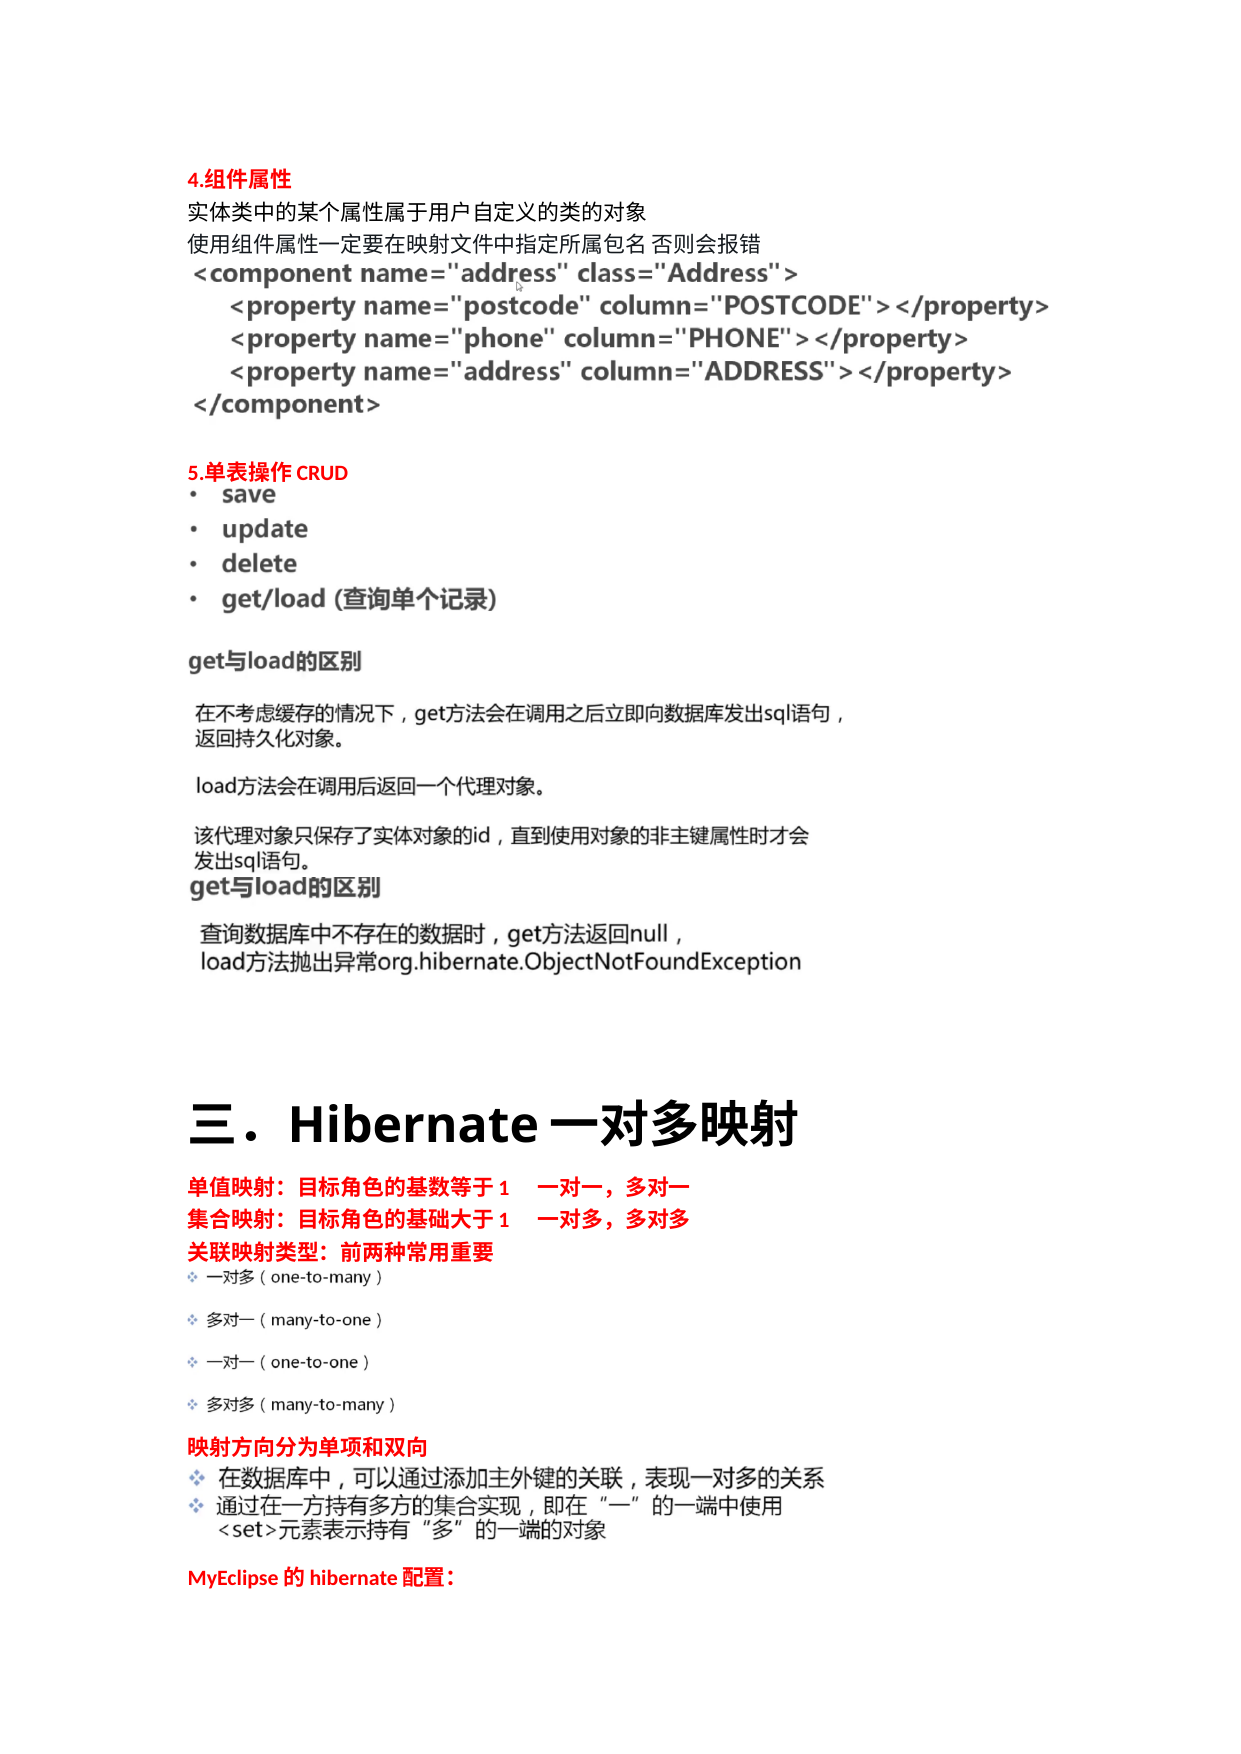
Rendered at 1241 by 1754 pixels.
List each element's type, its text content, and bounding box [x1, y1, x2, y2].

list 组件属性 [187, 162, 1053, 194]
text 使用组件属性一定要在映射文件中指定所属包名 否则会报错 [187, 227, 1053, 259]
text 映射方向分为单项和双向 [187, 1429, 1053, 1462]
text 集合映射：目标角色的基础大于1 一对多，多对多 [187, 1202, 1053, 1234]
text MyEclipse的hibernate配置： [187, 1559, 1053, 1592]
text 5.单表操作CRUD [187, 454, 1053, 487]
picture [187, 1267, 395, 1417]
picture [187, 259, 1051, 427]
picture [187, 1462, 829, 1492]
picture [187, 487, 517, 617]
text 三．Hibernate一对多映射 [187, 1072, 1053, 1169]
picture [187, 877, 803, 977]
text 实体类中的某个属性属于用户自定义的类的对象 [187, 194, 1053, 227]
text 关联映射类型：前两种常用重要 [187, 1234, 1053, 1267]
text 单值映射：目标角色的基数等于1 一对一，多对一 [187, 1169, 1053, 1202]
picture [187, 1494, 785, 1542]
picture [187, 649, 843, 874]
